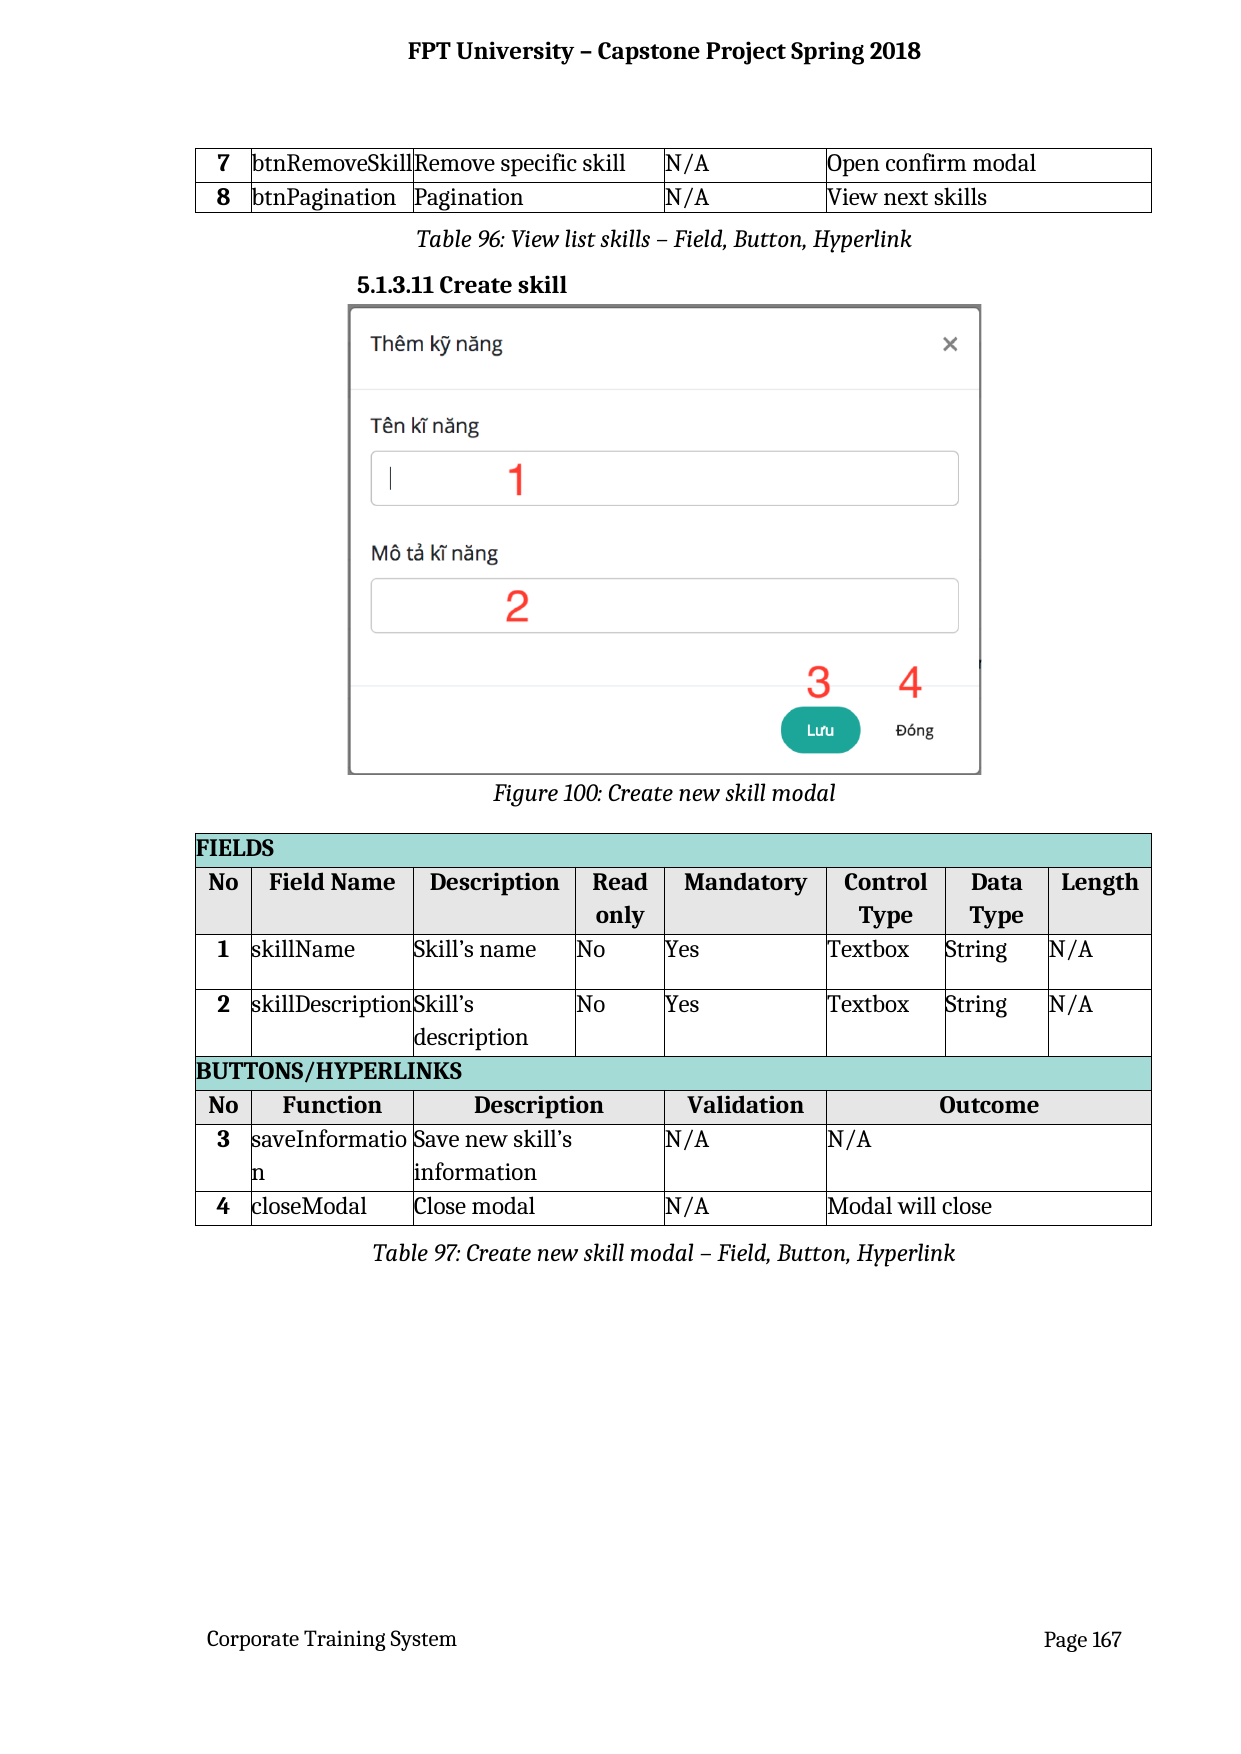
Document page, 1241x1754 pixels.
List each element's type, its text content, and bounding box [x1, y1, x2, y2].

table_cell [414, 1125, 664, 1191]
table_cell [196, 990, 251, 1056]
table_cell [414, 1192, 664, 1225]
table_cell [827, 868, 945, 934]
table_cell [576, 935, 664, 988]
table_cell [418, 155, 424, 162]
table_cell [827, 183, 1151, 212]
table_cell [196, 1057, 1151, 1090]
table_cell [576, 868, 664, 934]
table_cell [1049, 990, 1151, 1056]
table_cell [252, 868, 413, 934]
subtitle 5.1.3.11 Create skill [357, 271, 1124, 299]
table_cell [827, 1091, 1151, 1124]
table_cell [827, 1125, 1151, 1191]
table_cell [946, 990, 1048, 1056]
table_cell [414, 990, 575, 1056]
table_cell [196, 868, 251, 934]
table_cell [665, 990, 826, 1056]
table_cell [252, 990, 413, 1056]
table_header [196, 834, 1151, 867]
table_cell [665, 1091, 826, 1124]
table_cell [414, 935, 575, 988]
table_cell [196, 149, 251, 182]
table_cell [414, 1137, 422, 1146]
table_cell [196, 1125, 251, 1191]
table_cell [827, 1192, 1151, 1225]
picture [347, 304, 982, 775]
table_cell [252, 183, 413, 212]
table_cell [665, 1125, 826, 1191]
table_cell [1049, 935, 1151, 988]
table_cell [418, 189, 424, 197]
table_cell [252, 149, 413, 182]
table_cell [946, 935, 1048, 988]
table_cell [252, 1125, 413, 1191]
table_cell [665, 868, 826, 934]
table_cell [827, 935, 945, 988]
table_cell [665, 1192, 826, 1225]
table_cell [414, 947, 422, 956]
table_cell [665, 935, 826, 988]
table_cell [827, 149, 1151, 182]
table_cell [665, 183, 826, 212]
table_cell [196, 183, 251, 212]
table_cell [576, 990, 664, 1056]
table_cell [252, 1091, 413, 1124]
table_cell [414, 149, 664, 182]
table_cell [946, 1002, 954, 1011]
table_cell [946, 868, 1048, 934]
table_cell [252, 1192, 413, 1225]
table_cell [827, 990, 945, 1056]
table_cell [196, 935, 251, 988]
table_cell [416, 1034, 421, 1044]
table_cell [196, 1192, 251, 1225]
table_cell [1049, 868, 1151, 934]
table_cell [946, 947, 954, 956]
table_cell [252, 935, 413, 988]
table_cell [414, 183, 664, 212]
text Figure 100: Create new skill modal [207, 779, 1122, 807]
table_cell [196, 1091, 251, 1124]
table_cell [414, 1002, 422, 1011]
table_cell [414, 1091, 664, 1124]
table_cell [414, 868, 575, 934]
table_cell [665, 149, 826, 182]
